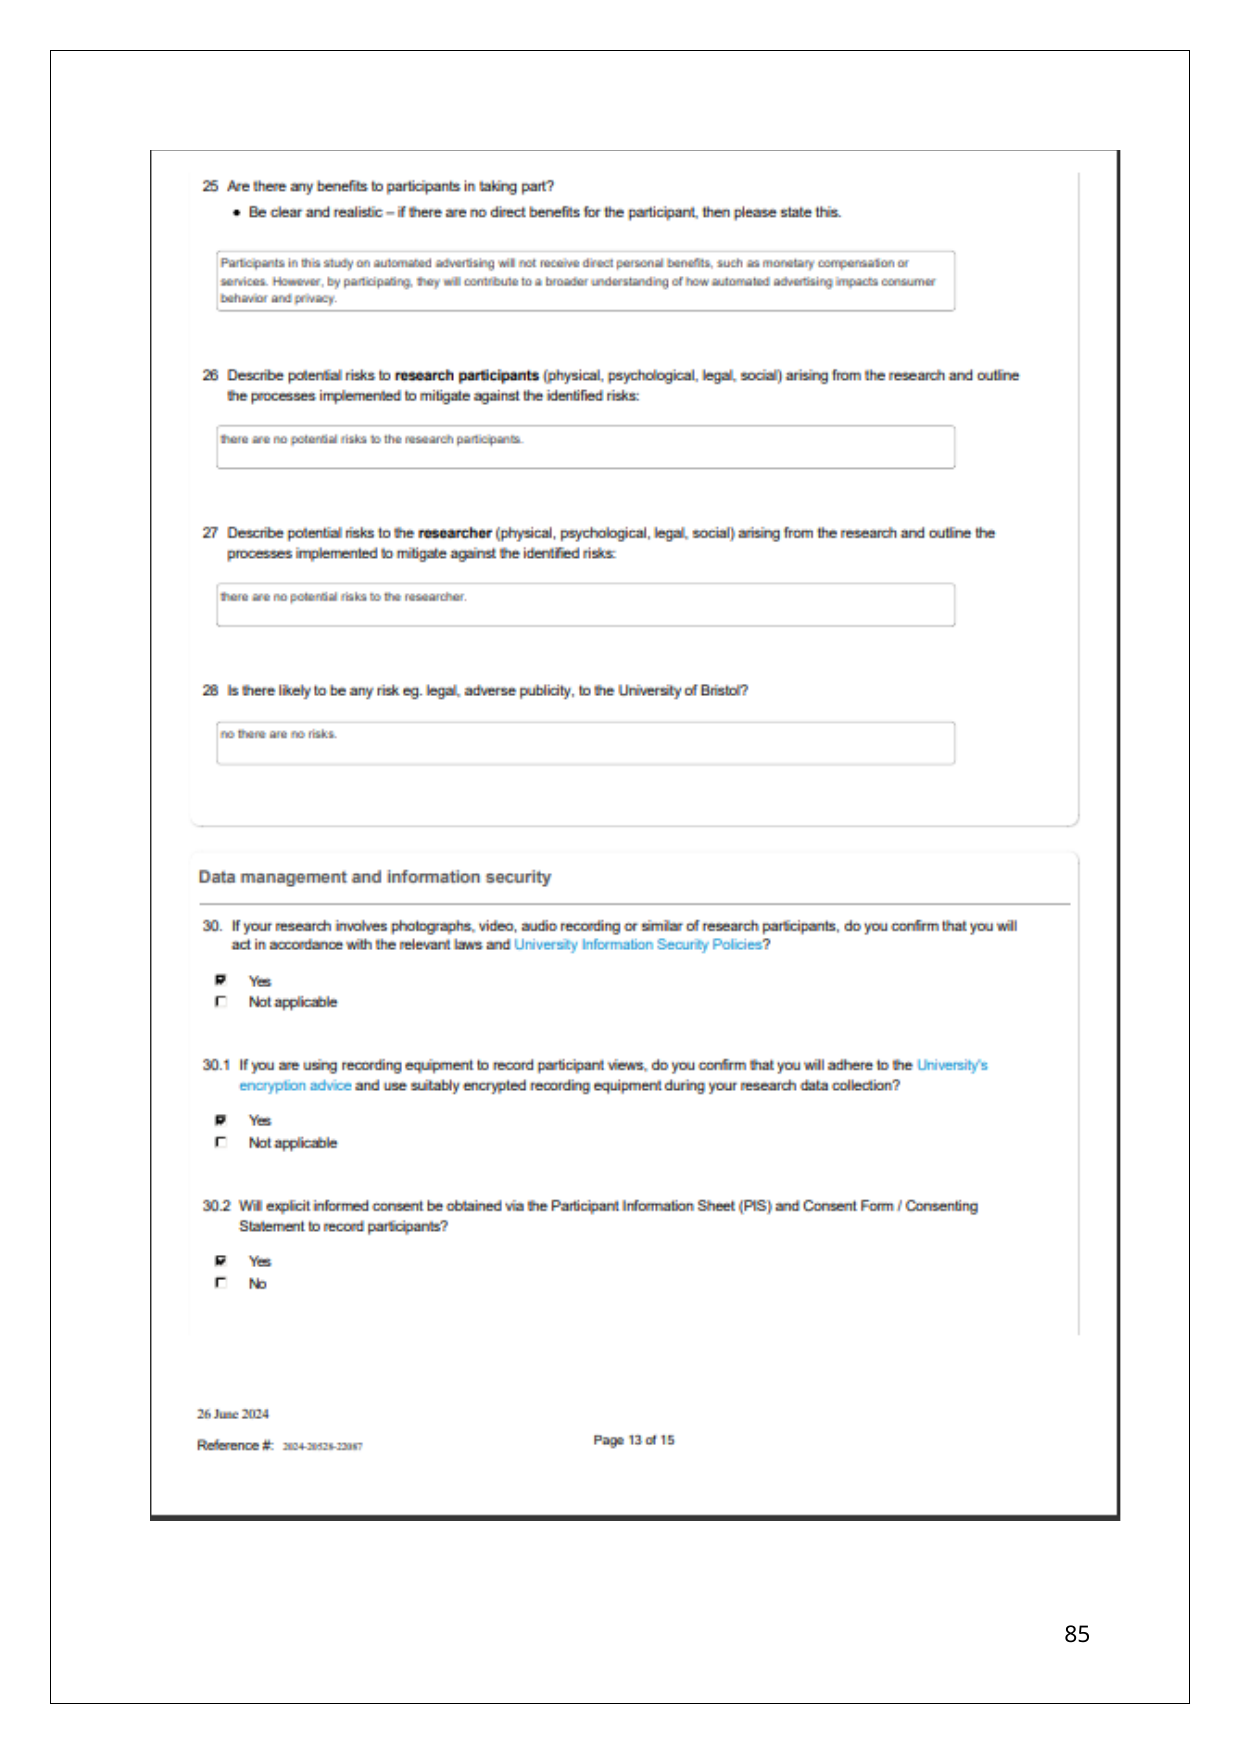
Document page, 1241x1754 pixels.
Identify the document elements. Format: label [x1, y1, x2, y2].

picture [150, 150, 1121, 1521]
